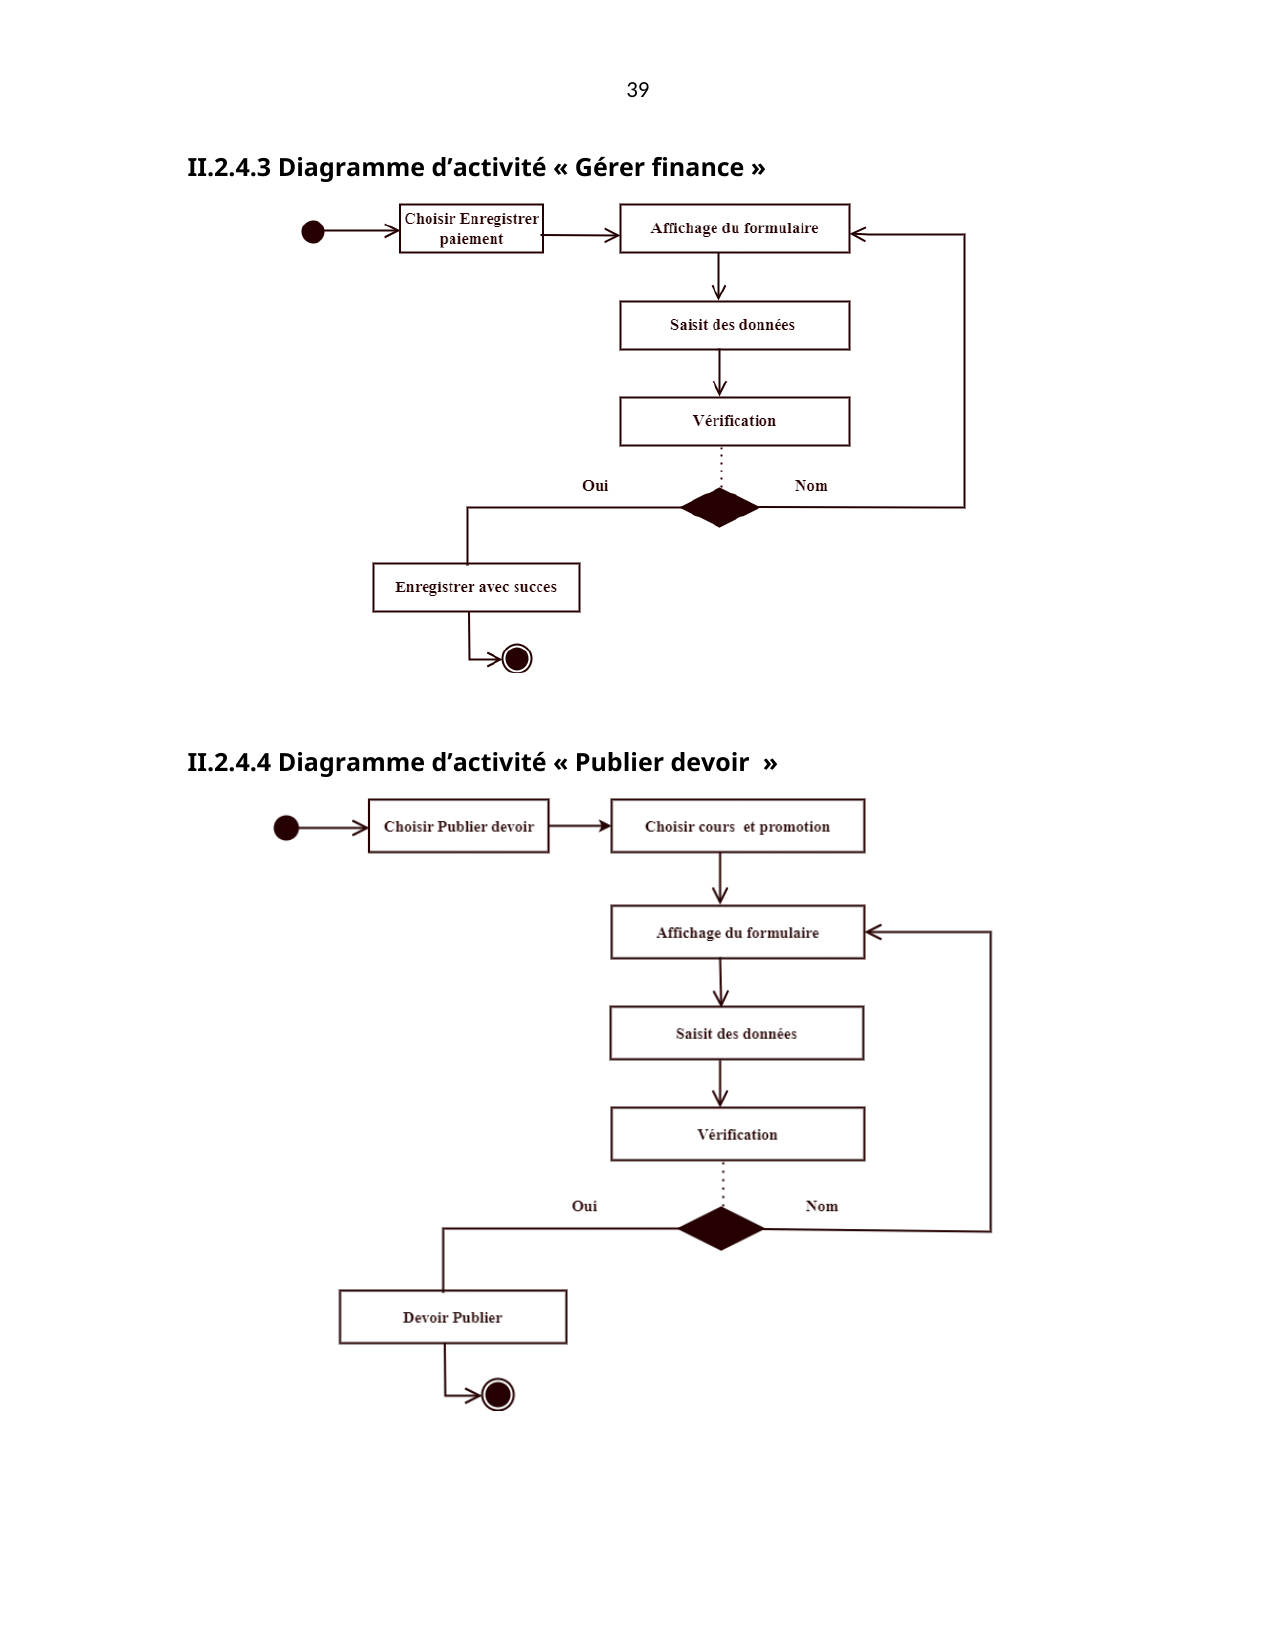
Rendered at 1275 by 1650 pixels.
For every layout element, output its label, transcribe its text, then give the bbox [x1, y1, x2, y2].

picture [269, 798, 1006, 1411]
picture [297, 203, 978, 673]
text II.2.4.4 Diagramme d’activité « Publier devoir » [187, 745, 1125, 779]
text II.2.4.3 Diagramme d’activité « Gérer finance » [187, 150, 1125, 184]
